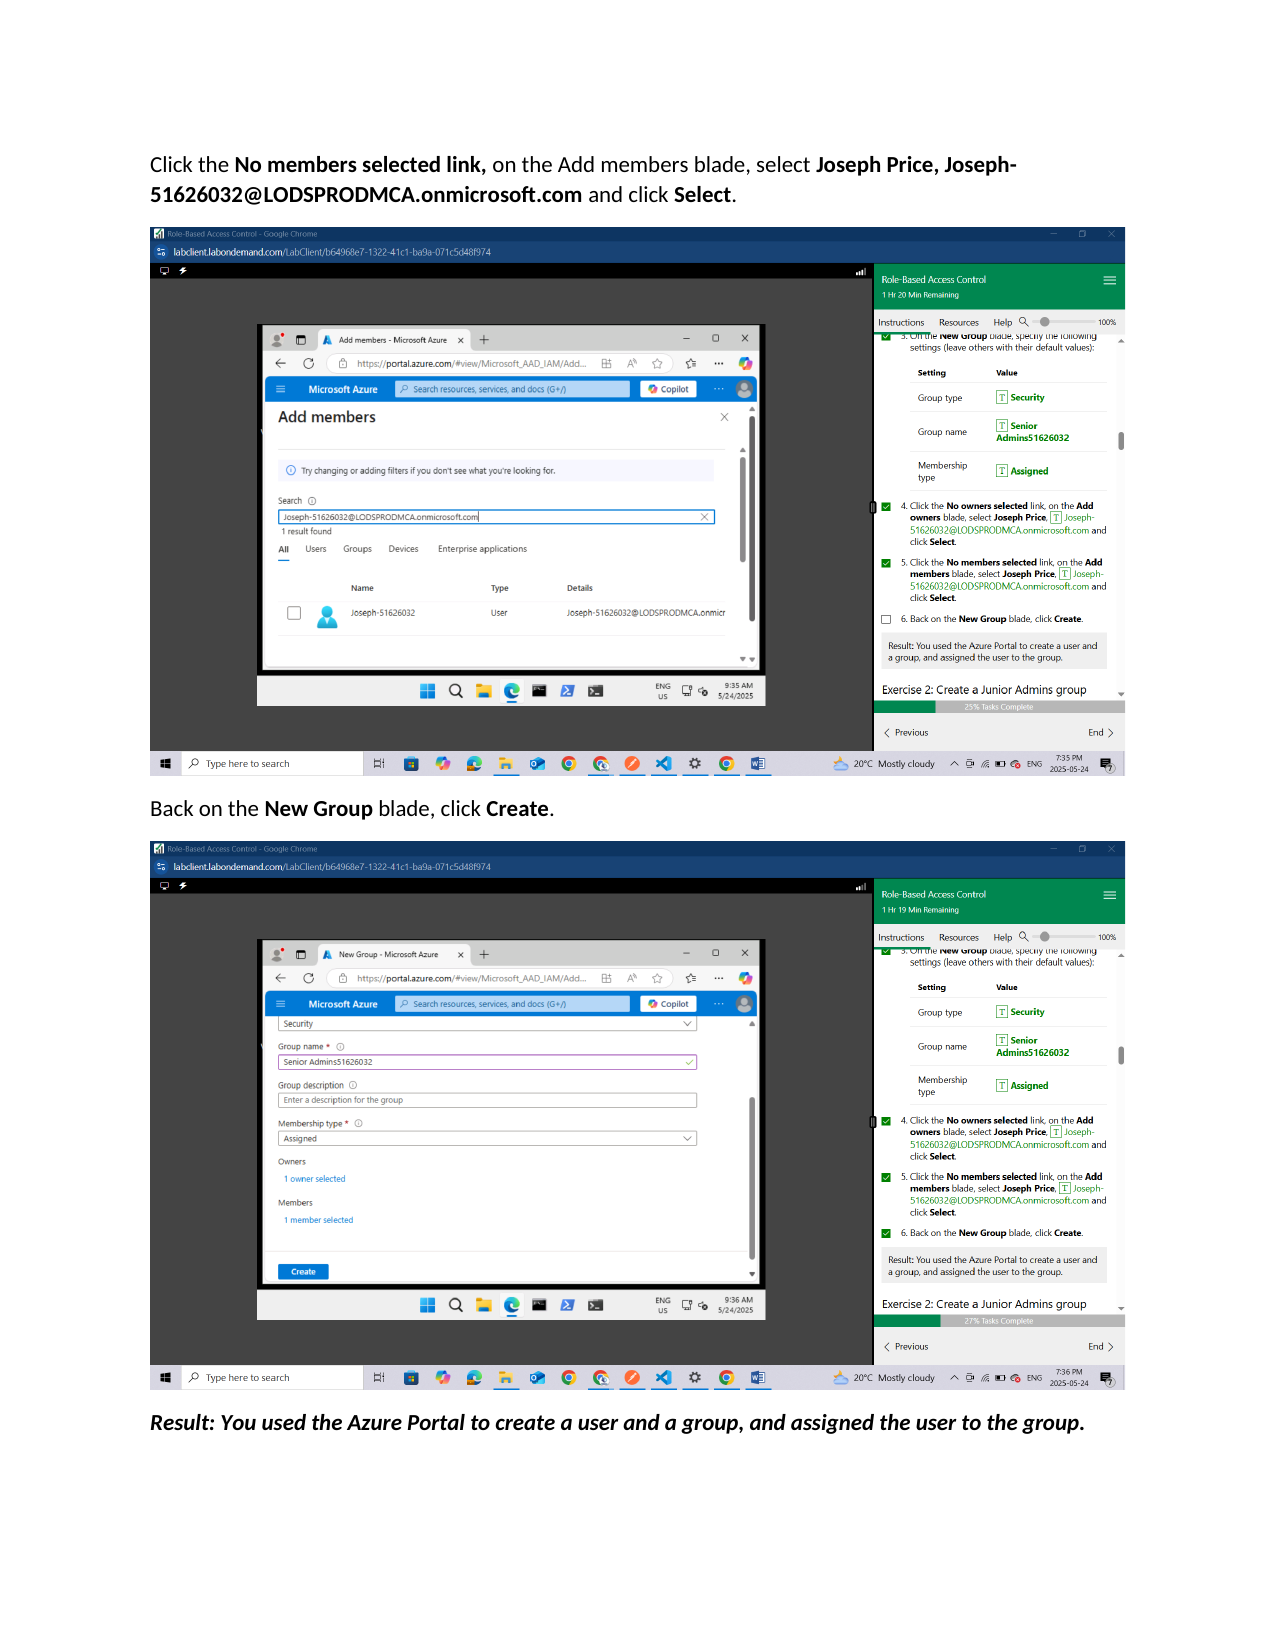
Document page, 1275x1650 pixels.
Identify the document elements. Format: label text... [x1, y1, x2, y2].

text Result: You used the Azure Portal to create a user and a group, and assigned the user to the group. [150, 1408, 1125, 1437]
text Back on the New Group blade, click Create. [150, 794, 1125, 822]
picture [150, 227, 1125, 776]
picture [150, 841, 1125, 1390]
text Click the No members selected link, on the Add members blade, select Joseph Price, Joseph-51626032@LODSPRODMCA.onmicrosoft.com and click Select. [150, 150, 1125, 208]
